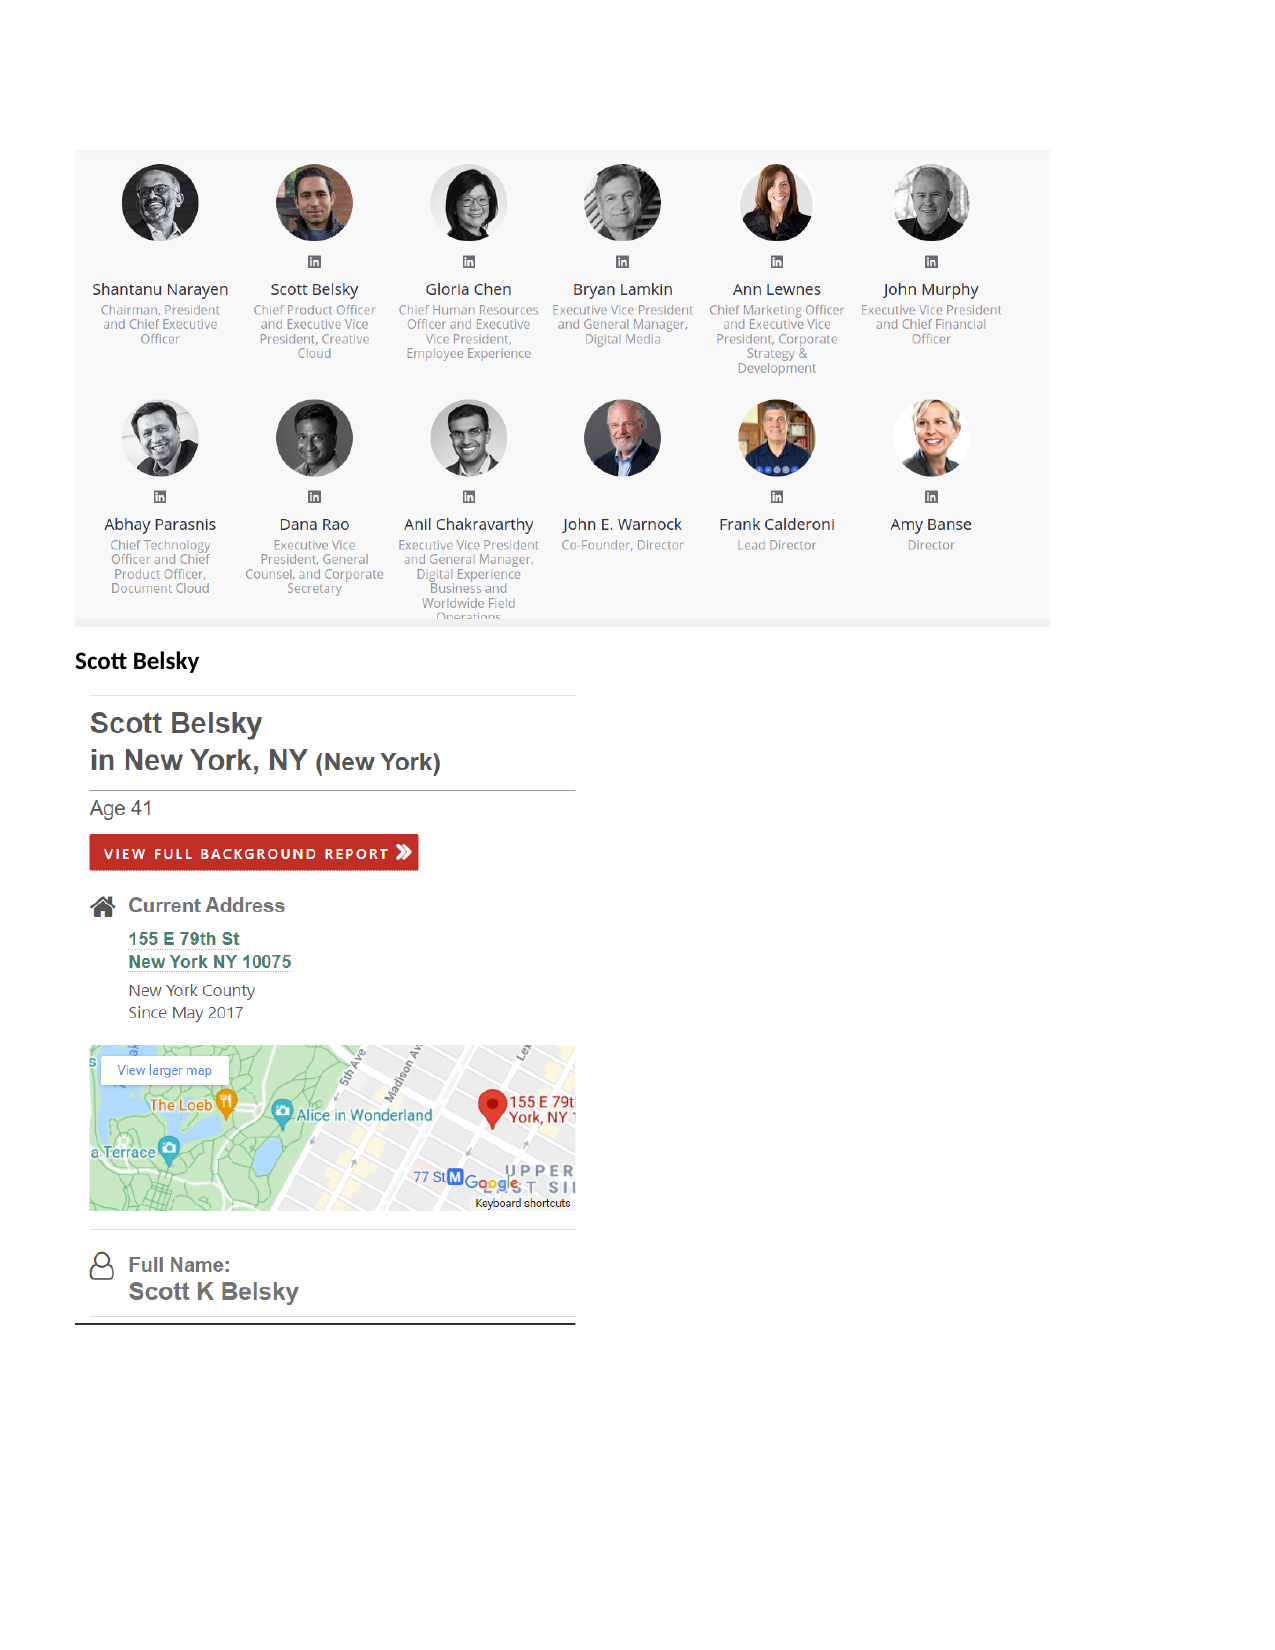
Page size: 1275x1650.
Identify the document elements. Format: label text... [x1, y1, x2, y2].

picture [75, 150, 1050, 627]
text Scott Belsky [75, 645, 1125, 676]
picture [75, 694, 576, 1325]
